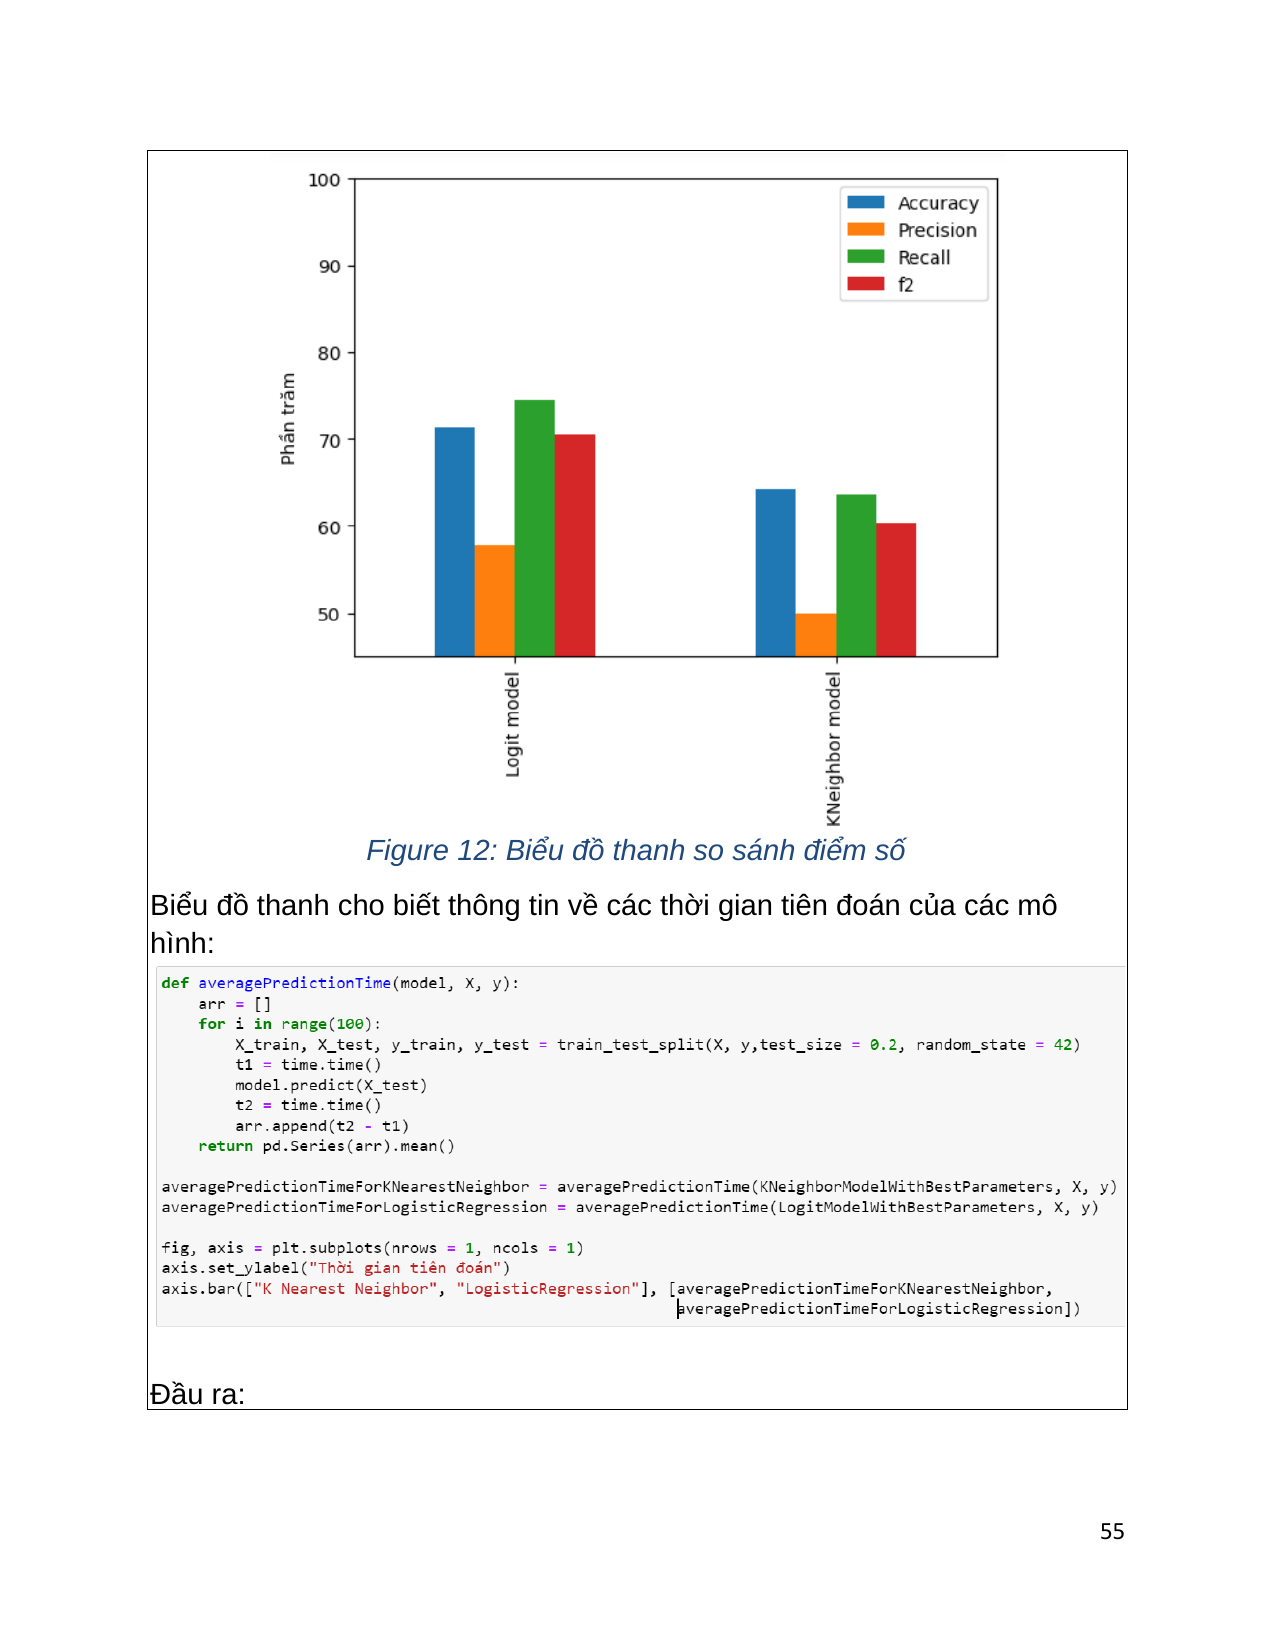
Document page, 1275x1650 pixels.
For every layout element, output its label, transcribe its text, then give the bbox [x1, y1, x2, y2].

picture [150, 964, 1125, 1334]
picture [270, 153, 1005, 829]
text Figure 12: Biểu đồ thanh so sánh điểm số [148, 830, 1127, 867]
text Đầu ra: [148, 1373, 1127, 1409]
